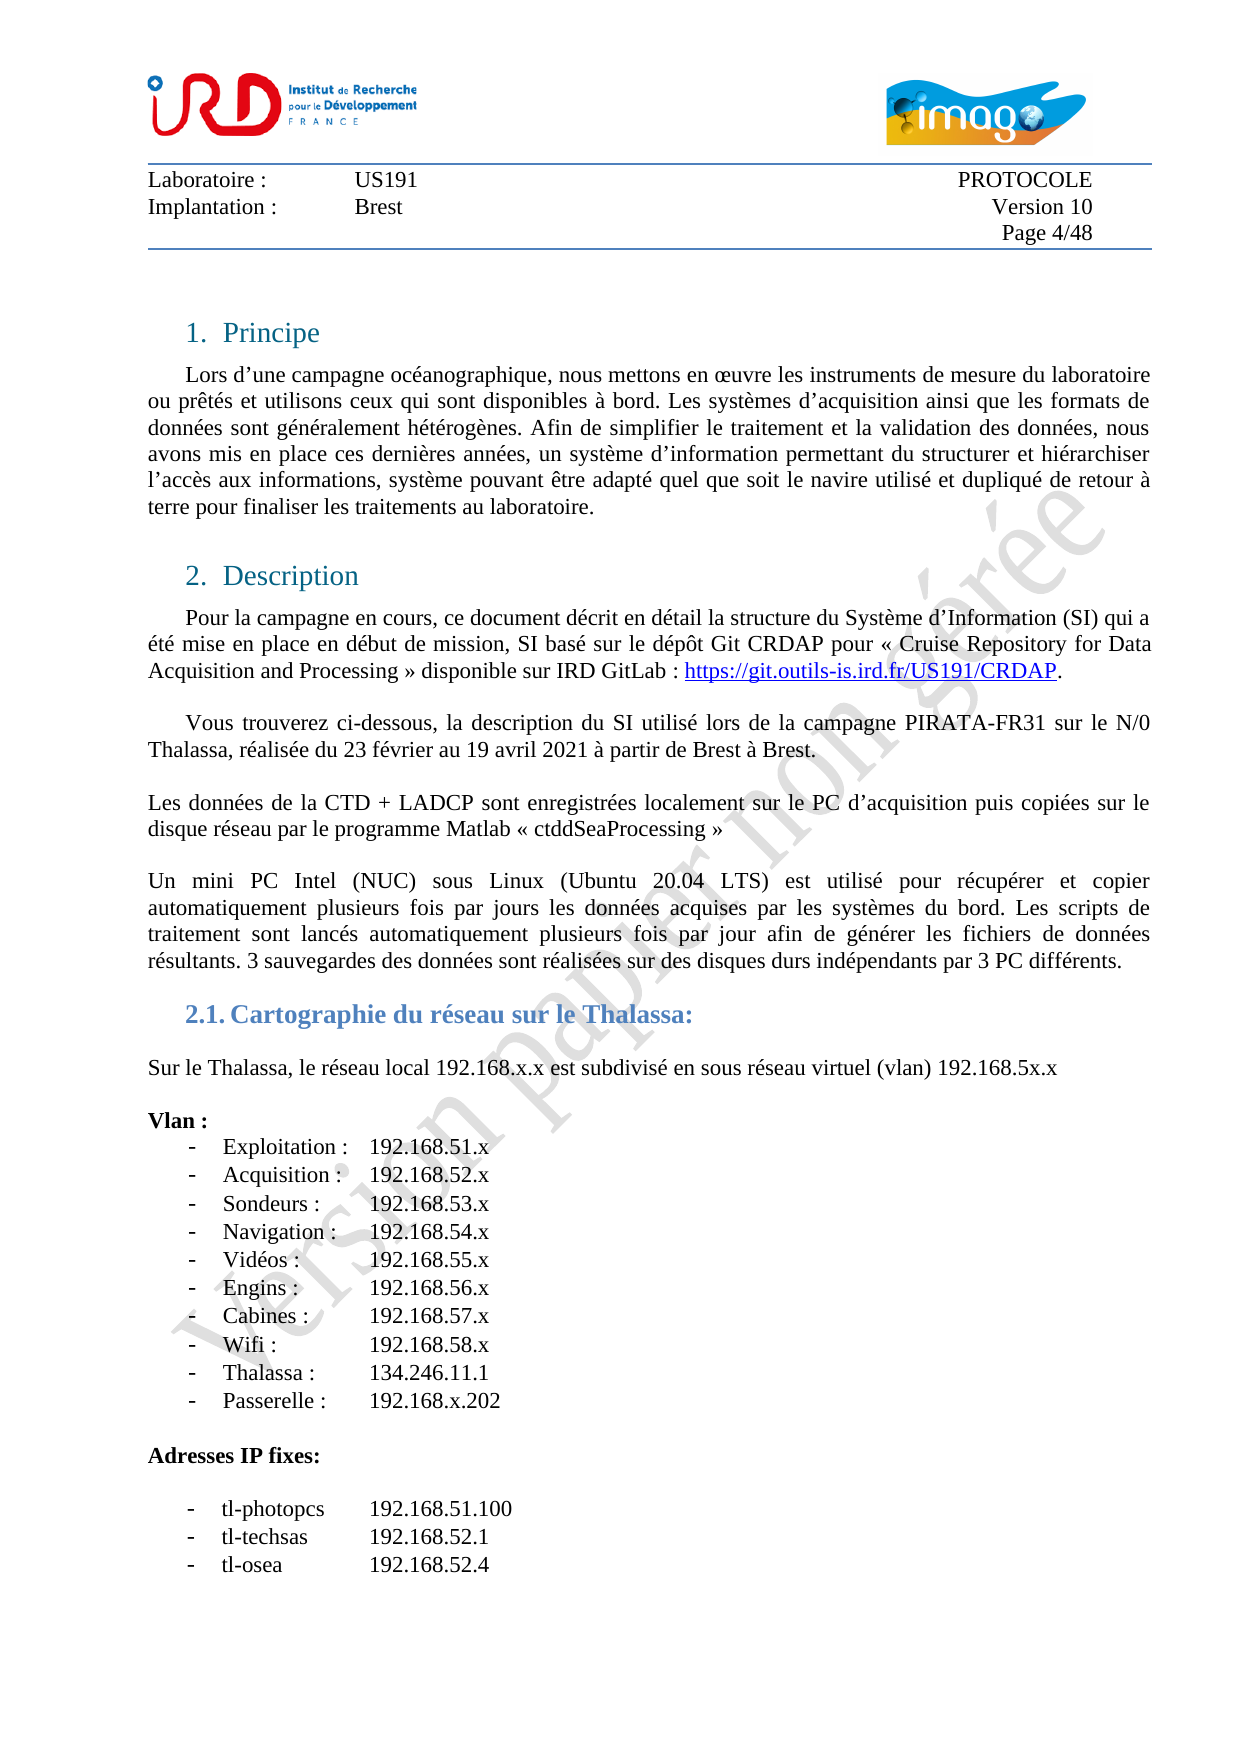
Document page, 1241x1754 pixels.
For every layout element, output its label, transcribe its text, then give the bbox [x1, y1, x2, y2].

list Passerelle : 192.168.x.202 [185, 1387, 1152, 1416]
list tl-photopcs 192.168.51.100 [184, 1494, 1152, 1523]
list tl-techsas 192.168.52.1 [184, 1523, 1152, 1551]
subtitle Cartographie du réseau sur le Thalassa: [185, 998, 1152, 1029]
text Vlan : [148, 1107, 1152, 1133]
subtitle Principe [185, 315, 1152, 348]
list Navigation : 192.168.54.x [185, 1218, 1152, 1246]
list Vidéos : 192.168.55.x [185, 1246, 1152, 1274]
text Vous trouverez ci-dessous, la description du SI utilisé lors de la campagne PIRATA-FR31 sur le N/0 Thalassa, réalisée du 23 février au 19 avril 2021 à partir de Brest à Brest. [148, 709, 1152, 762]
list tl-osea 192.168.52.4 [184, 1551, 1152, 1579]
list Wifi : 192.168.58.x [185, 1331, 1152, 1359]
text Les données de la CTD + LADCP sont enregistrées localement sur le PC d’acquisition puis copiées sur le disque réseau par le programme Matlab « ctddSeaProcessing » [148, 788, 1152, 841]
list Engins : 192.168.56.x [185, 1274, 1152, 1303]
picture [877, 73, 1093, 155]
list Thalassa : 134.246.11.1 [185, 1359, 1152, 1387]
subtitle Description [185, 558, 1152, 592]
list Sondeurs : 192.168.53.x [185, 1190, 1152, 1218]
text Lors d’une campagne océanographique, nous mettons en œuvre les instruments de mesure du laboratoire ou prêtés et utilisons ceux qui sont disponibles à bord. Les systèmes d’acquisition ainsi que les formats de données sont généralement hétérogènes. Afin de simplifier le traitement et la validation des données, nous avons mis en place ces dernières années, un système d’information permettant du structurer et hiérarchiser l’accès aux informations, système pouvant être adapté quel que soit le navire utilisé et dupliqué de retour à terre pour finaliser les traitements au laboratoire. [148, 361, 1152, 519]
text Sur le Thalassa, le réseau local 192.168.x.x est subdivisé en sous réseau virtuel (vlan) 192.168.5x.x [148, 1054, 1152, 1081]
picture [147, 73, 417, 136]
text Un mini PC Intel (NUC) sous Linux (Ubuntu 20.04 LTS) est utilisé pour récupérer et copier automatiquement plusieurs fois par jours les données acquises par les systèmes du bord. Les scripts de traitement sont lancés automatiquement plusieurs fois par jour afin de générer les fichiers de données résultants. 3 sauvegardes des données sont réalisées sur des disques durs indépendants par 3 PC différents. [148, 868, 1152, 973]
list Cabines : 192.168.57.x [185, 1303, 1152, 1331]
list Exploitation : 192.168.51.x [185, 1133, 1152, 1161]
list Adresses IP fixes: [148, 1442, 1152, 1468]
list Acquisition : 192.168.52.x [185, 1161, 1152, 1190]
text Pour la campagne en cours, ce document décrit en détail la structure du Système d’Information (SI) qui a été mise en place en début de mission, SI basé sur le dépôt Git CRDAP pour « Cruise Repository for Data Acquisition and Processing » disponible sur IRD GitLab : https://git.outils-is.ird.fr/US191/CRDAP. [148, 604, 1152, 683]
